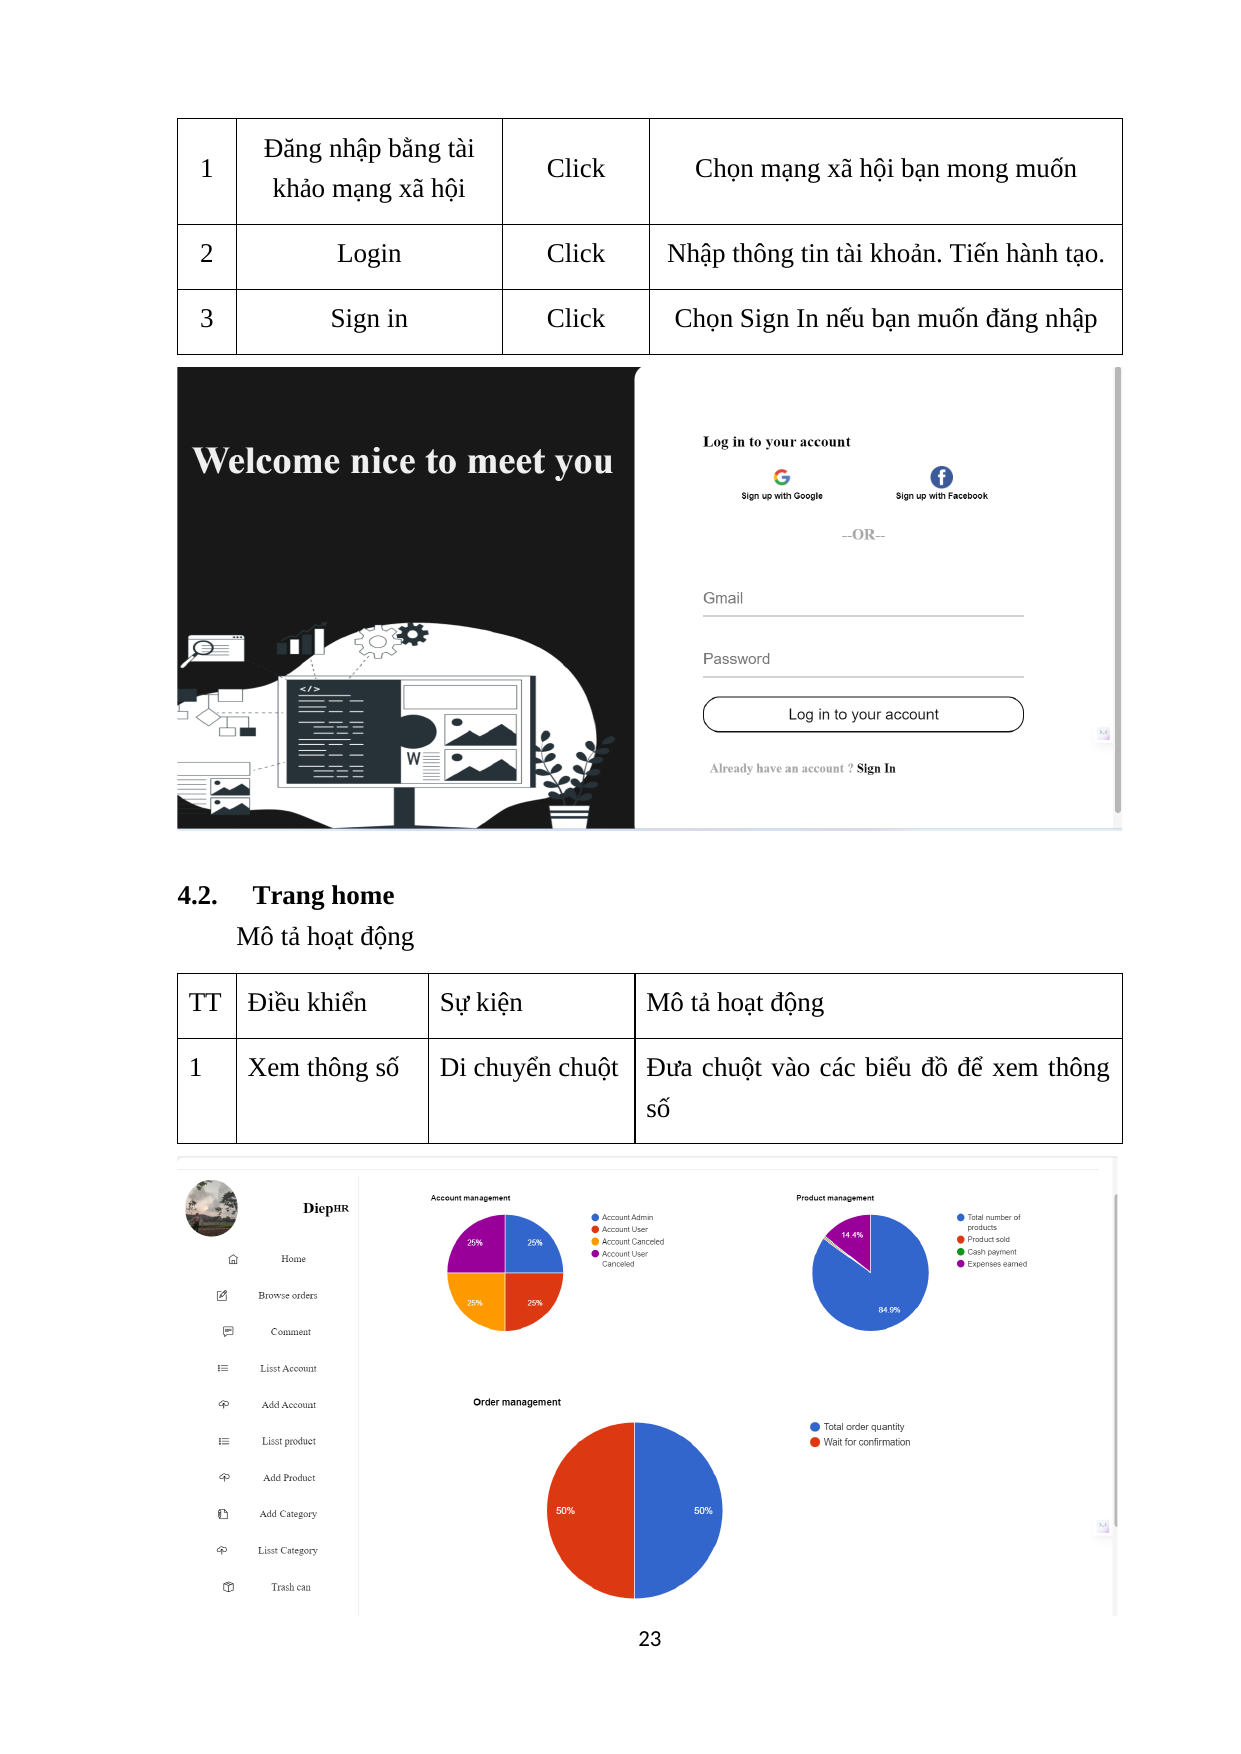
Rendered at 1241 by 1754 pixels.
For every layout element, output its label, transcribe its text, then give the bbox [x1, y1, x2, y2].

table_cell Chọn Sign In nếu bạn muốn đăng nhập [650, 290, 1122, 353]
table_cell Xem thông số [237, 1039, 428, 1143]
picture [177, 367, 1123, 831]
table_header Mô tả hoạt động [636, 974, 1122, 1038]
list Trang home [177, 879, 1122, 911]
table_cell Nhập thông tin tài khoản. Tiến hành tạo. [650, 225, 1122, 288]
list Mô tả hoạt động [236, 920, 1122, 951]
table_cell Click [503, 290, 649, 353]
table_cell 2 [178, 225, 236, 288]
table_cell Click [503, 225, 649, 288]
table_cell Click [503, 119, 649, 223]
table_cell Chọn mạng xã hội bạn mong muốn [650, 119, 1122, 223]
table_cell Đưa chuột vào các biểu đồ để xem thông số [636, 1039, 1122, 1143]
table_cell Sign in [237, 290, 502, 353]
table_cell Di chuyển chuột [429, 1039, 634, 1143]
table_cell Đăng nhập bằng tài khảo mạng xã hội [237, 119, 502, 223]
table_cell 3 [178, 290, 236, 353]
table_header TT [178, 974, 236, 1038]
table_header Điều khiển [237, 974, 428, 1038]
table_header Sự kiện [429, 974, 634, 1038]
table_cell 1 [178, 1039, 236, 1143]
table_cell Login [237, 225, 502, 288]
picture [177, 1156, 1118, 1616]
table_cell 1 [178, 119, 236, 223]
